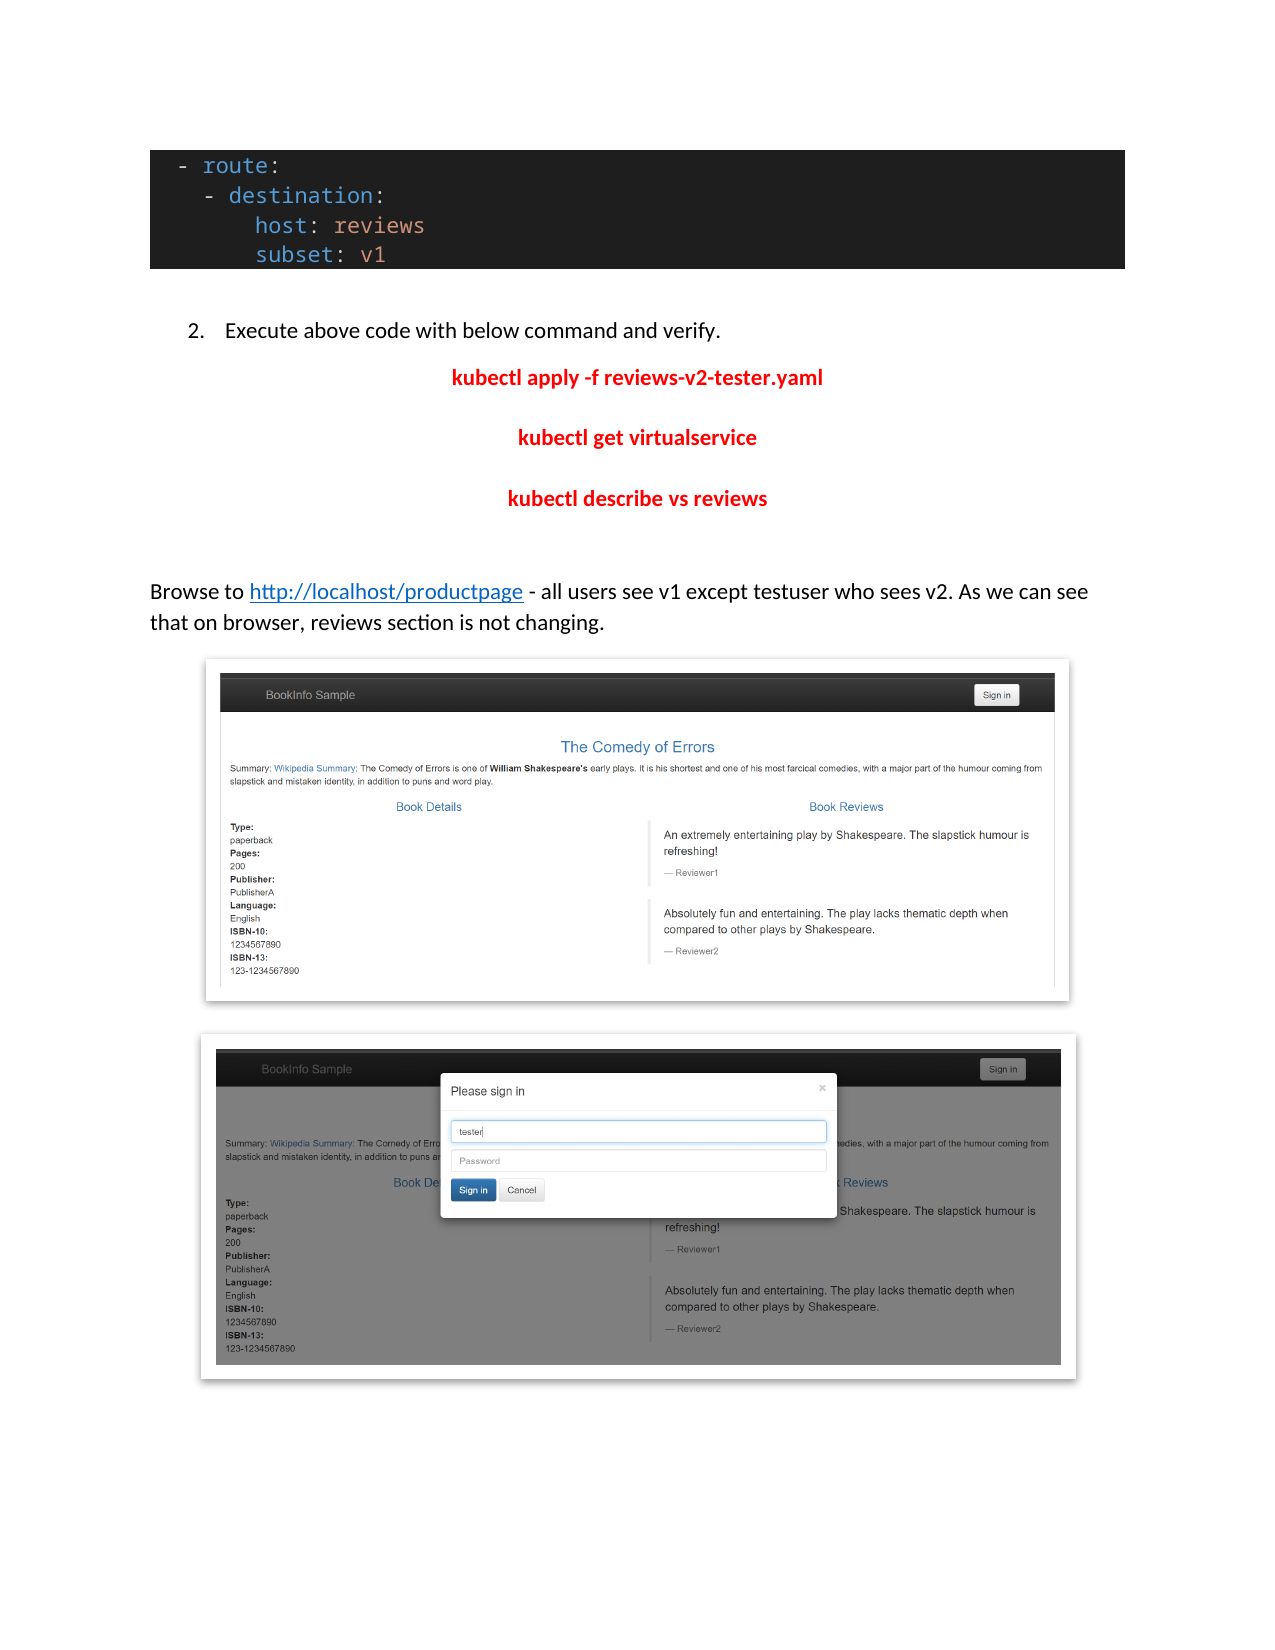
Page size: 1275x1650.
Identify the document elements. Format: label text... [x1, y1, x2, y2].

list Execute above code with below command and verify. [187, 316, 1125, 344]
picture [220, 673, 1055, 987]
picture [216, 1049, 1061, 1365]
text Browse to http://localhost/productpage - all users see v1 except testuser who sees v2. As we can see that on browser, reviews section is not changing. [150, 577, 1125, 636]
text subset: v1 [150, 239, 1125, 269]
text - route: [150, 150, 1125, 180]
text - destination: [150, 180, 1125, 209]
text kubectl apply -f reviews-v2-tester.yaml kubectl get virtualservice kubectl describe vs reviews [150, 363, 1125, 512]
text host: reviews [150, 209, 1125, 239]
